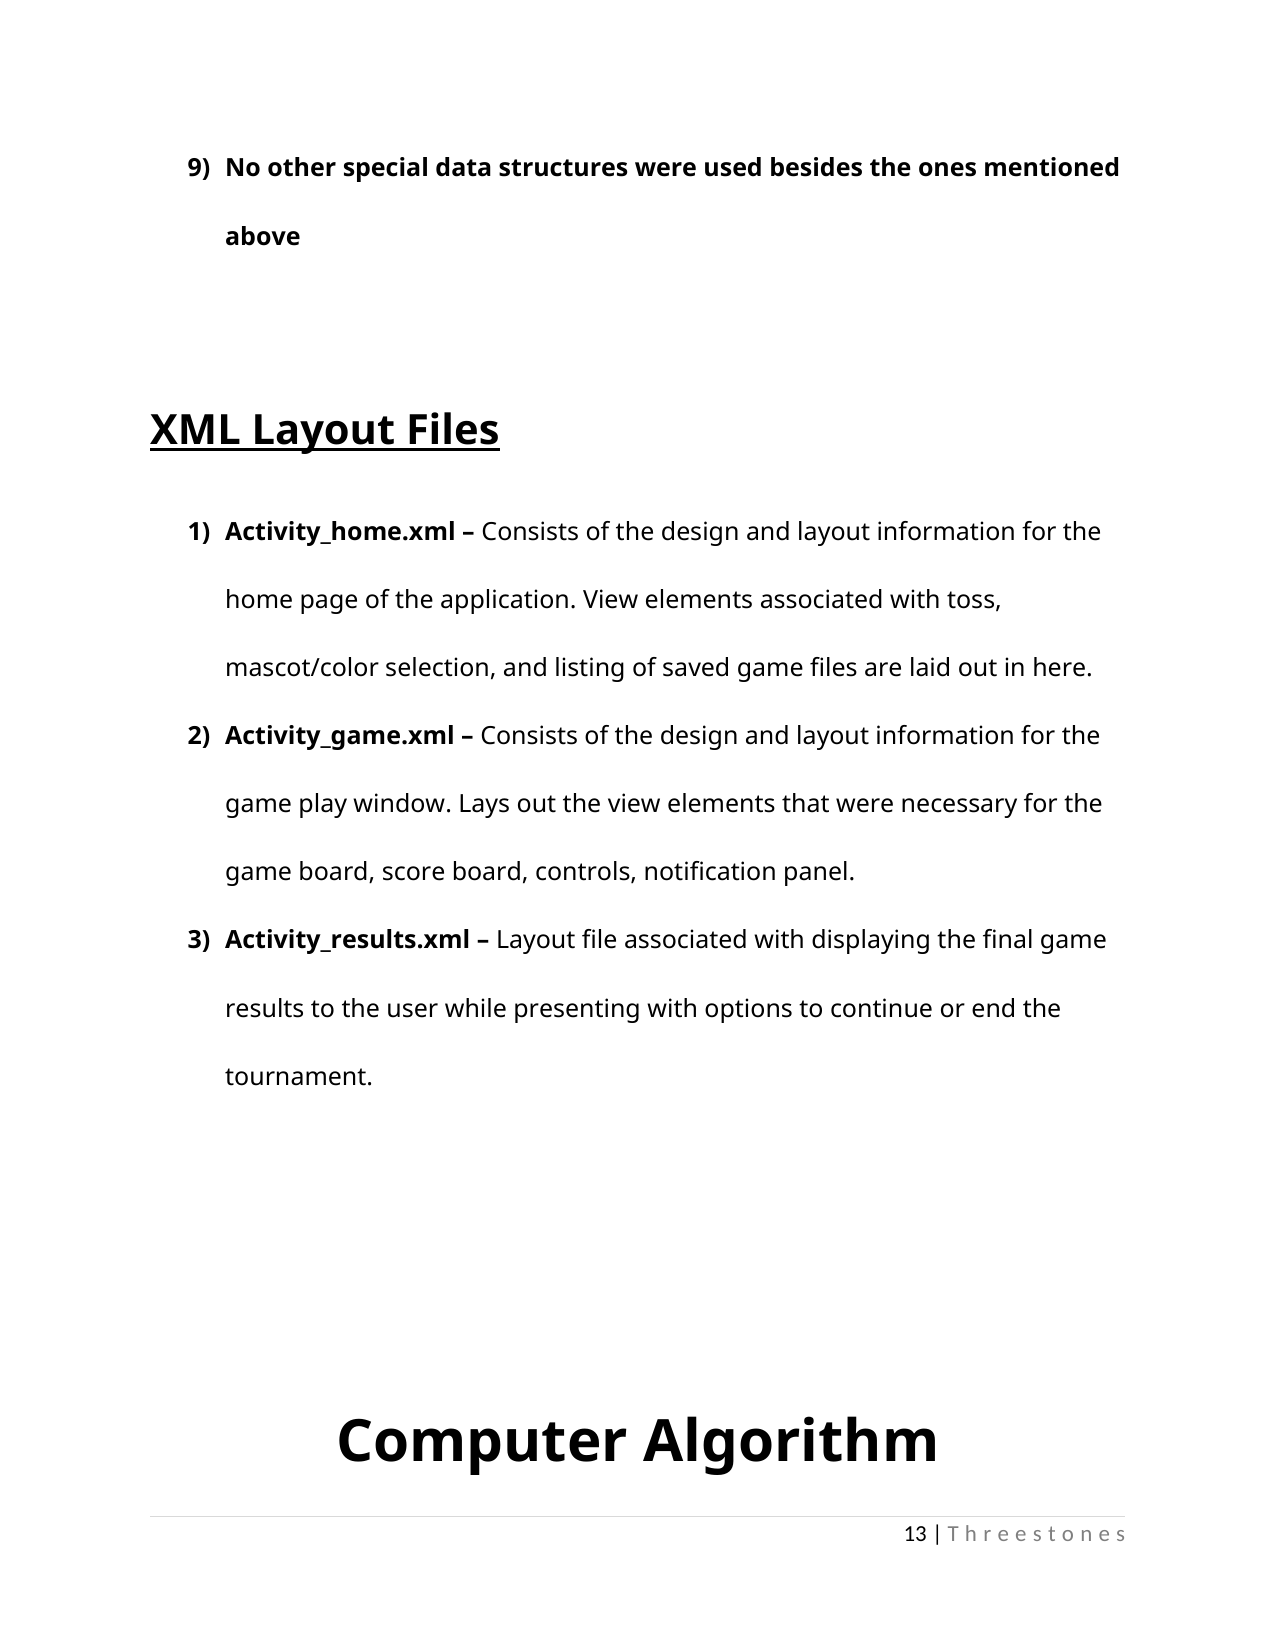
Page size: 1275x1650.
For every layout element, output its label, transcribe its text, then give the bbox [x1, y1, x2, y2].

text Computer Algorithm [150, 1399, 1125, 1478]
list Activity_game.xml – Consists of the design and layout information for the game play window. Lays out the view elements that were necessary for the game board, score board, controls, notification panel. [187, 718, 1125, 888]
list No other special data structures were used besides the ones mentioned above [187, 150, 1125, 252]
text XML Layout Files [150, 400, 1125, 457]
list Activity_results.xml – Layout file associated with displaying the final game results to the user while presenting with options to continue or end the tournament. [187, 922, 1125, 1092]
list Activity_home.xml – Consists of the design and layout information for the home page of the application. View elements associated with toss, mascot/color selection, and listing of saved game files are laid out in here. [187, 513, 1125, 684]
